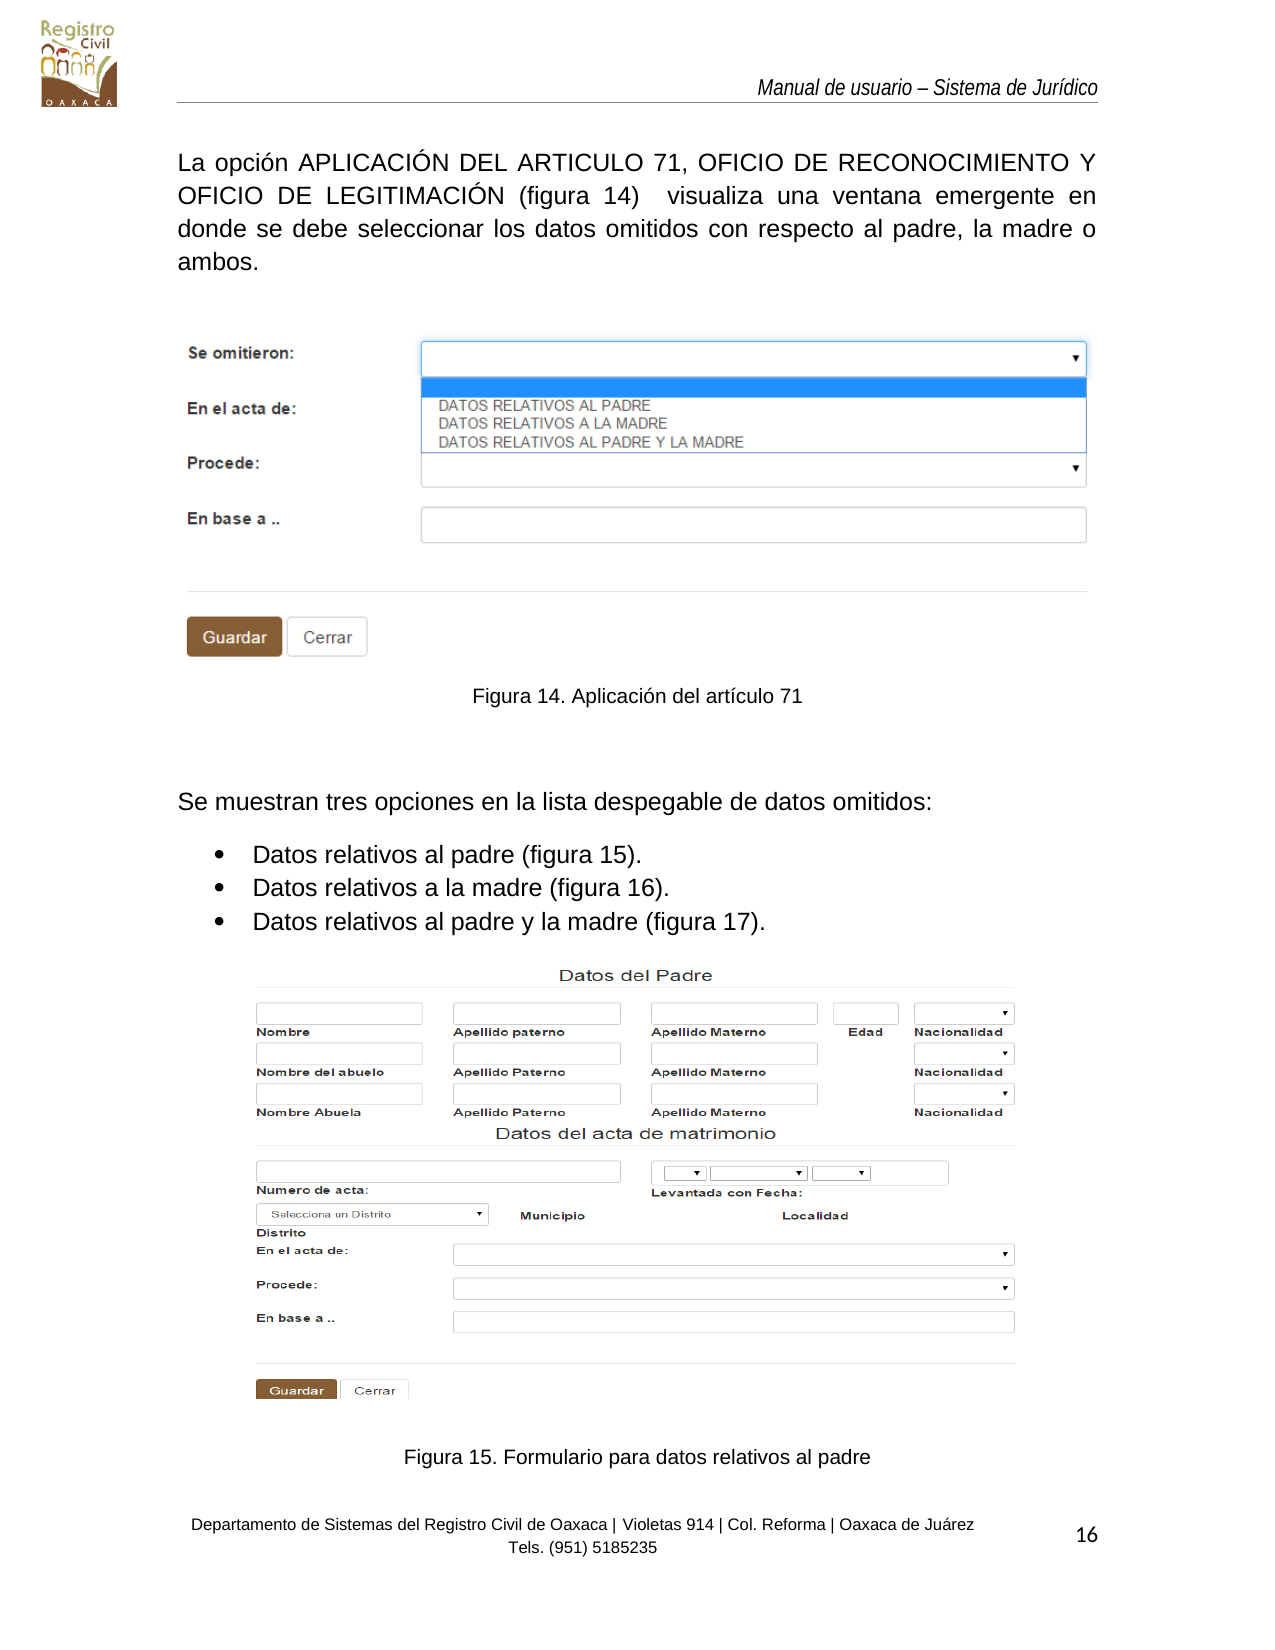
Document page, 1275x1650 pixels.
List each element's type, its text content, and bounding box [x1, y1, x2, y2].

list Datos relativos al padre (figura 15). [215, 840, 1098, 869]
picture [41, 20, 117, 107]
list Datos relativos a la madre (figura 16). [215, 873, 1098, 902]
list Datos relativos al padre y la madre (figura 17). [215, 907, 1098, 935]
text Figura 15. Formulario para datos relativos al padre [177, 1445, 1098, 1469]
text La opción APLICACIÓN DEL ARTICULO 71, OFICIO DE RECONOCIMIENTO Y OFICIO DE LEGITIMACIÓN (figura 14) visualiza una ventana emergente en donde se debe seleccionar los datos omitidos con respecto al padre, la madre o ambos. [177, 148, 1098, 275]
picture [177, 300, 1097, 660]
text Figura 14. Aplicación del artículo 71 [177, 684, 1098, 708]
text Se muestran tres opciones en la lista despegable de datos omitidos: [177, 786, 1098, 815]
picture [253, 966, 1018, 1399]
